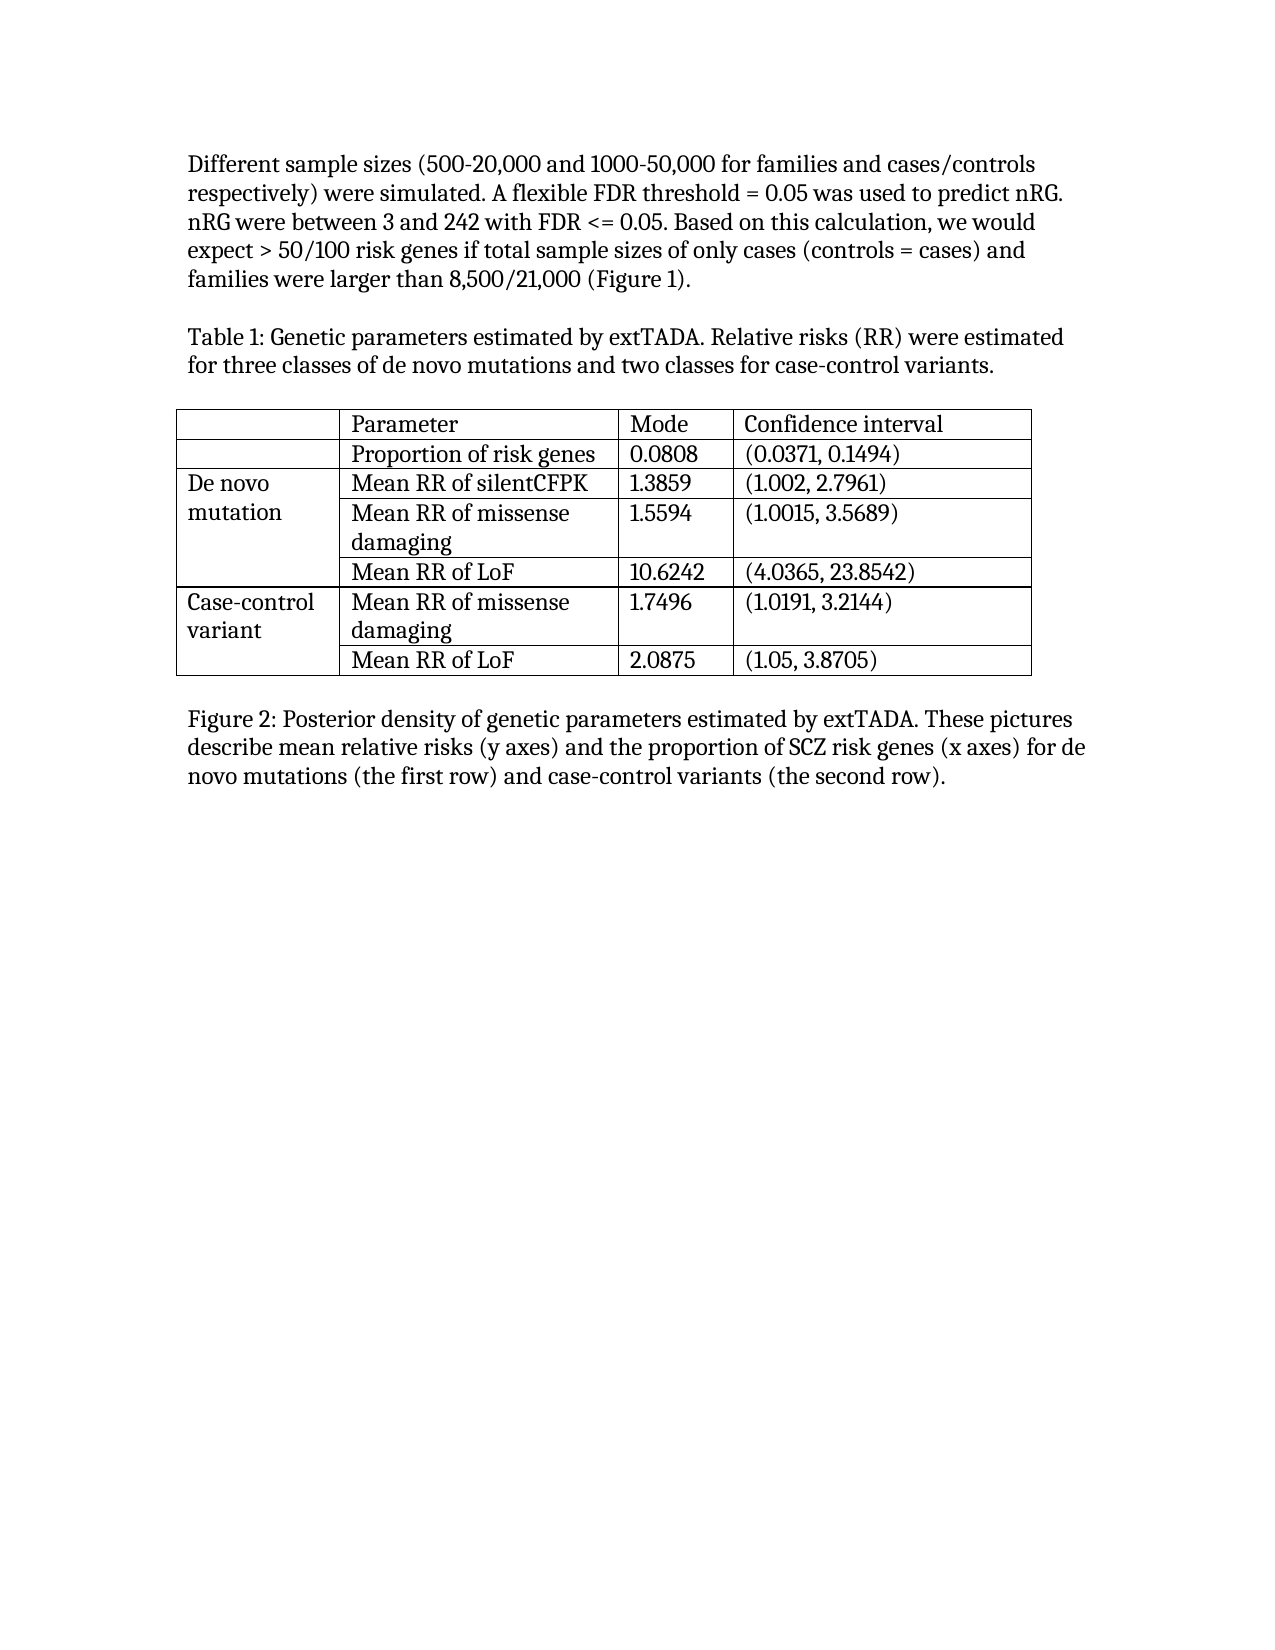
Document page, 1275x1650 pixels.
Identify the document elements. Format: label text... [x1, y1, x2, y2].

table_cell (1.0015, 3.5689) [734, 499, 1031, 557]
table_cell (1.0191, 3.2144) [734, 588, 1031, 645]
table_cell Mean RR of silentCFPK [340, 469, 618, 498]
text Figure 2: Posterior density of genetic parameters estimated by extTADA. These pictures describe mean relative risks (y axes) and the proportion of SCZ risk genes (x axes) for de novo mutations (the first row) and case-control variants (the second row). [187, 704, 1087, 791]
text Different sample sizes (500-20,000 and 1000-50,000 for families and cases/controls respectively) were simulated. A flexible FDR threshold = 0.05 was used to predict nRG. nRG were between 3 and 242 with FDR <= 0.05. Based on this calculation, we would expect > 50/100 risk genes if total sample sizes of only cases (controls = cases) and families were larger than 8,500/21,000 (Figure 1). [187, 150, 1087, 294]
table_cell [177, 440, 339, 468]
table_cell Proportion of risk genes [340, 440, 618, 468]
table_cell Mean RR of LoF [340, 558, 618, 586]
table_cell (0.0371, 0.1494) [734, 440, 1031, 468]
table_cell 10.6242 [619, 558, 733, 586]
table_cell Mean RR of missense damaging [340, 588, 618, 645]
table_cell De novo mutation [177, 469, 339, 586]
table_cell (1.05, 3.8705) [734, 646, 1031, 675]
table_cell Mean RR of LoF [340, 646, 618, 675]
table_header Confidence interval [734, 410, 1031, 438]
table_cell Mean RR of missense damaging [340, 499, 618, 557]
text Table 1: Genetic parameters estimated by extTADA. Relative risks (RR) were estimated for three classes of de novo mutations and two classes for case-control variants. [187, 322, 1087, 380]
table_header Parameter [340, 410, 618, 438]
table_cell 1.5594 [619, 499, 733, 557]
table_cell 0.0808 [619, 440, 733, 468]
table_header Mode [619, 410, 733, 438]
table_cell Case-control variant [177, 588, 339, 675]
table_cell 1.3859 [619, 469, 733, 498]
table_cell (1.002, 2.7961) [734, 469, 1031, 498]
table_header [177, 410, 339, 438]
table_cell 1.7496 [619, 588, 733, 645]
table_cell (4.0365, 23.8542) [734, 558, 1031, 586]
table_cell 2.0875 [619, 646, 733, 675]
